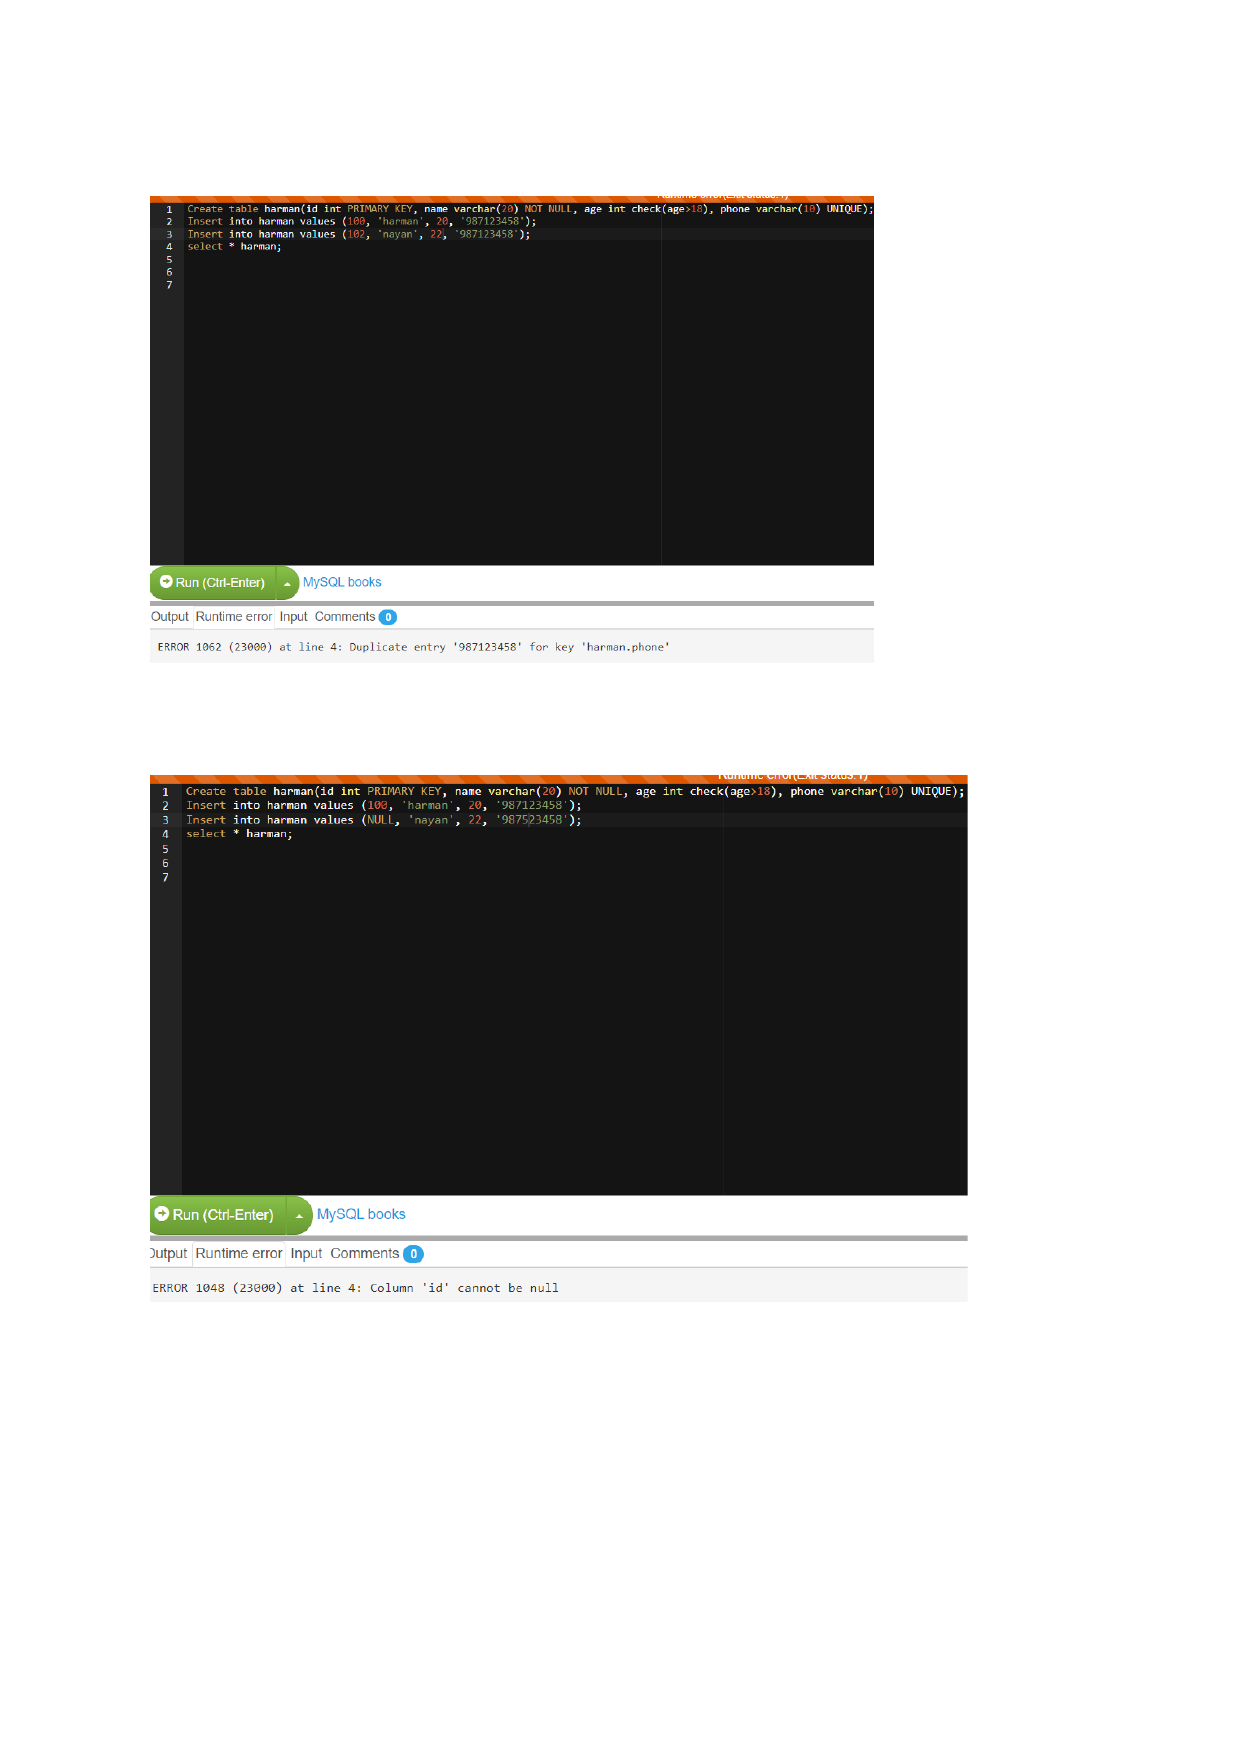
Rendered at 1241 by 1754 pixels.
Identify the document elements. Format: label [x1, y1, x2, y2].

picture [150, 775, 968, 1302]
picture [150, 196, 874, 663]
